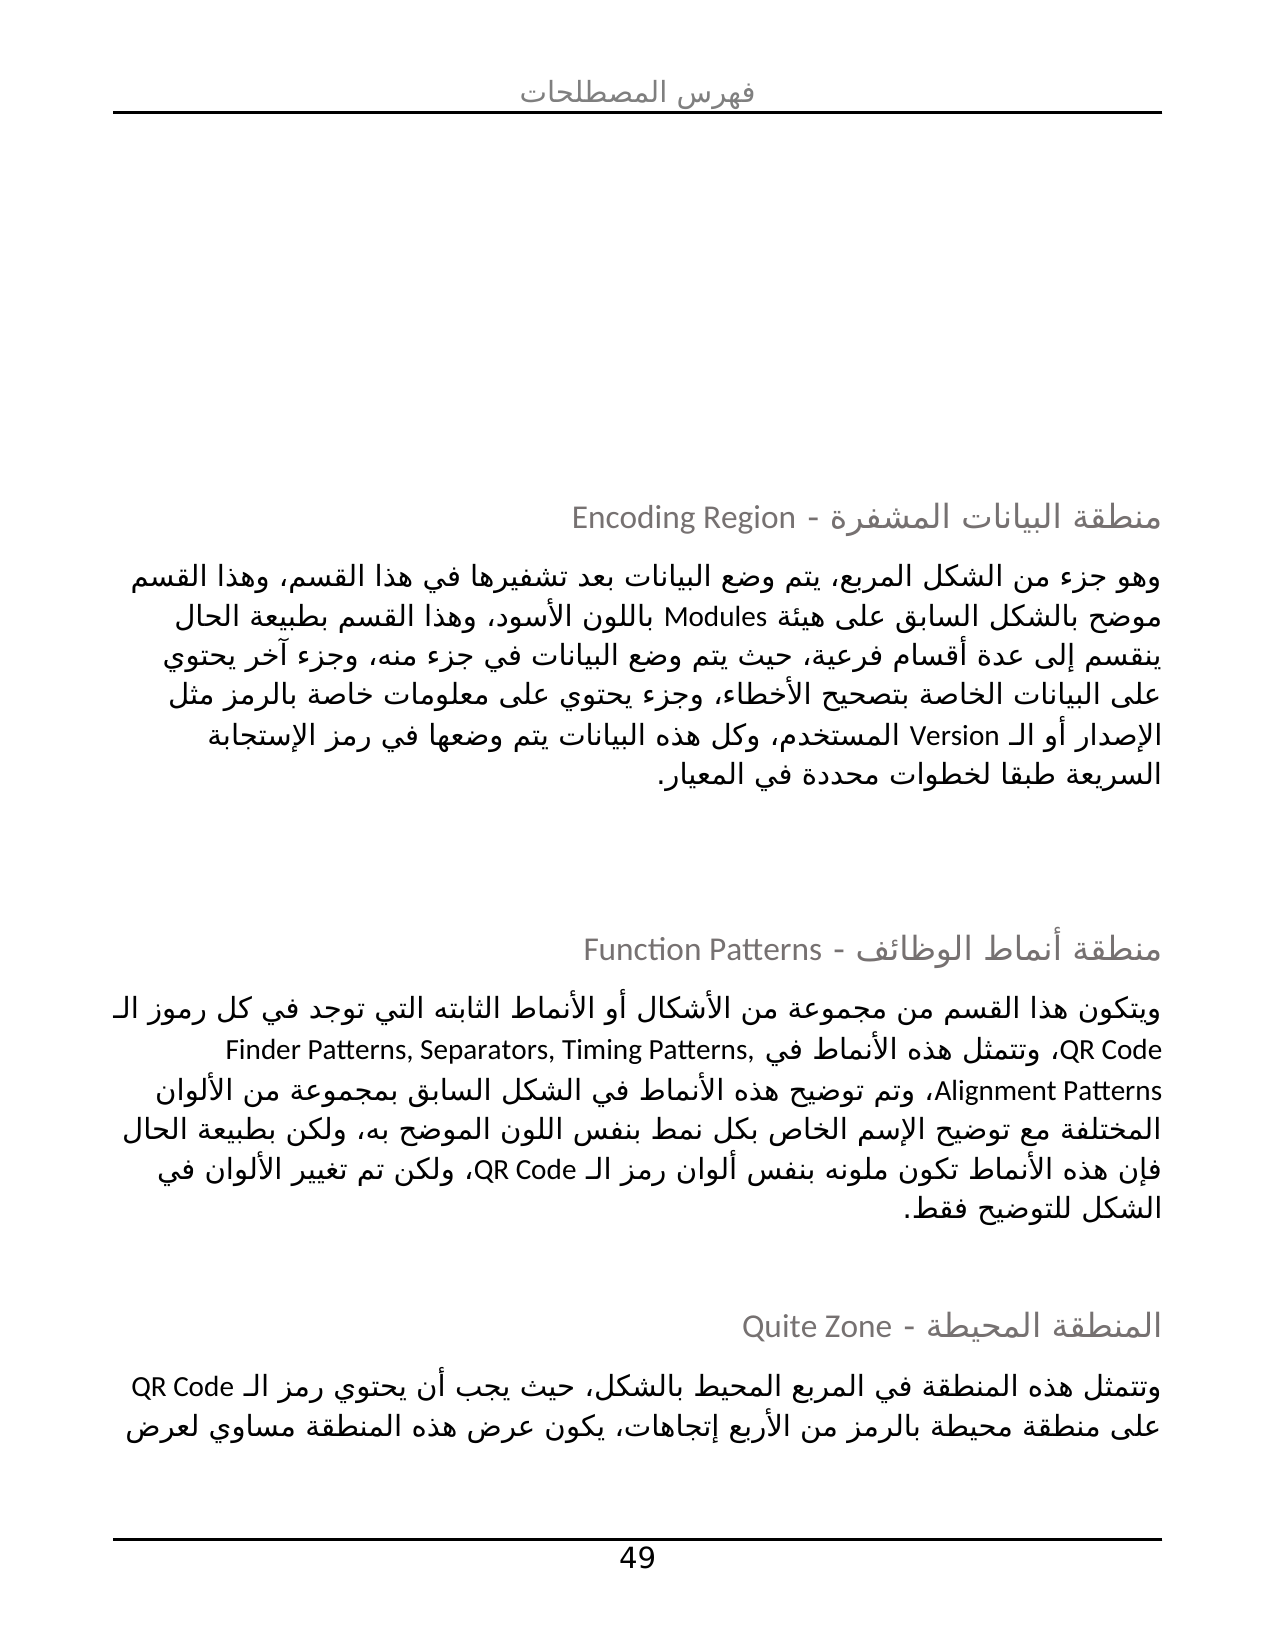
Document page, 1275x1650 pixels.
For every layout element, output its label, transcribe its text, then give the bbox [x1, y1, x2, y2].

text منطقة أنماط الوظائف - Function Patterns [112, 928, 1162, 969]
text وهو جزء من الشكل المربع، يتم وضع البيانات بعد تشفيرها في هذا القسم، وهذا القسم موضح بالشكل السابق على هيئة Modules باللون الأسود، وهذا القسم بطبيعة الحال ينقسم إلى عدة أقسام فرعية، حيث يتم وضع البيانات في جزء منه، وجزء آخر يحتوي على البيانات الخاصة بتصحيح الأخطاء، وجزء يحتوي على معلومات خاصة بالرمز مثل الإصدار أو الـ Version المستخدم، وكل هذه البيانات يتم وضعها في رمز الإستجابة السريعة طبقا لخطوات محددة في المعيار. [112, 559, 1162, 791]
text منطقة البيانات المشفرة - Encoding Region [112, 496, 1162, 536]
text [112, 1368, 1162, 1443]
text المنطقة المحيطة - Quite Zone [112, 1305, 1162, 1346]
text ويتكون هذا القسم من مجموعة من الأشكال أو الأنماط الثابته التي توجد في كل رموز الـ QR Code، وتتمثل هذه الأنماط في Finder Patterns, Separators, Timing Patterns, Alignment Patterns، وتم توضيح هذه الأنماط في الشكل السابق بمجموعة من الألوان المختلفة مع توضيح الإسم الخاص بكل نمط بنفس اللون الموضح به، ولكن بطبيعة الحال فإن هذه الأنماط تكون ملونه بنفس ألوان رمز الـ QR Code، ولكن تم تغيير الألوان في الشكل للتوضيح فقط. [112, 991, 1162, 1226]
